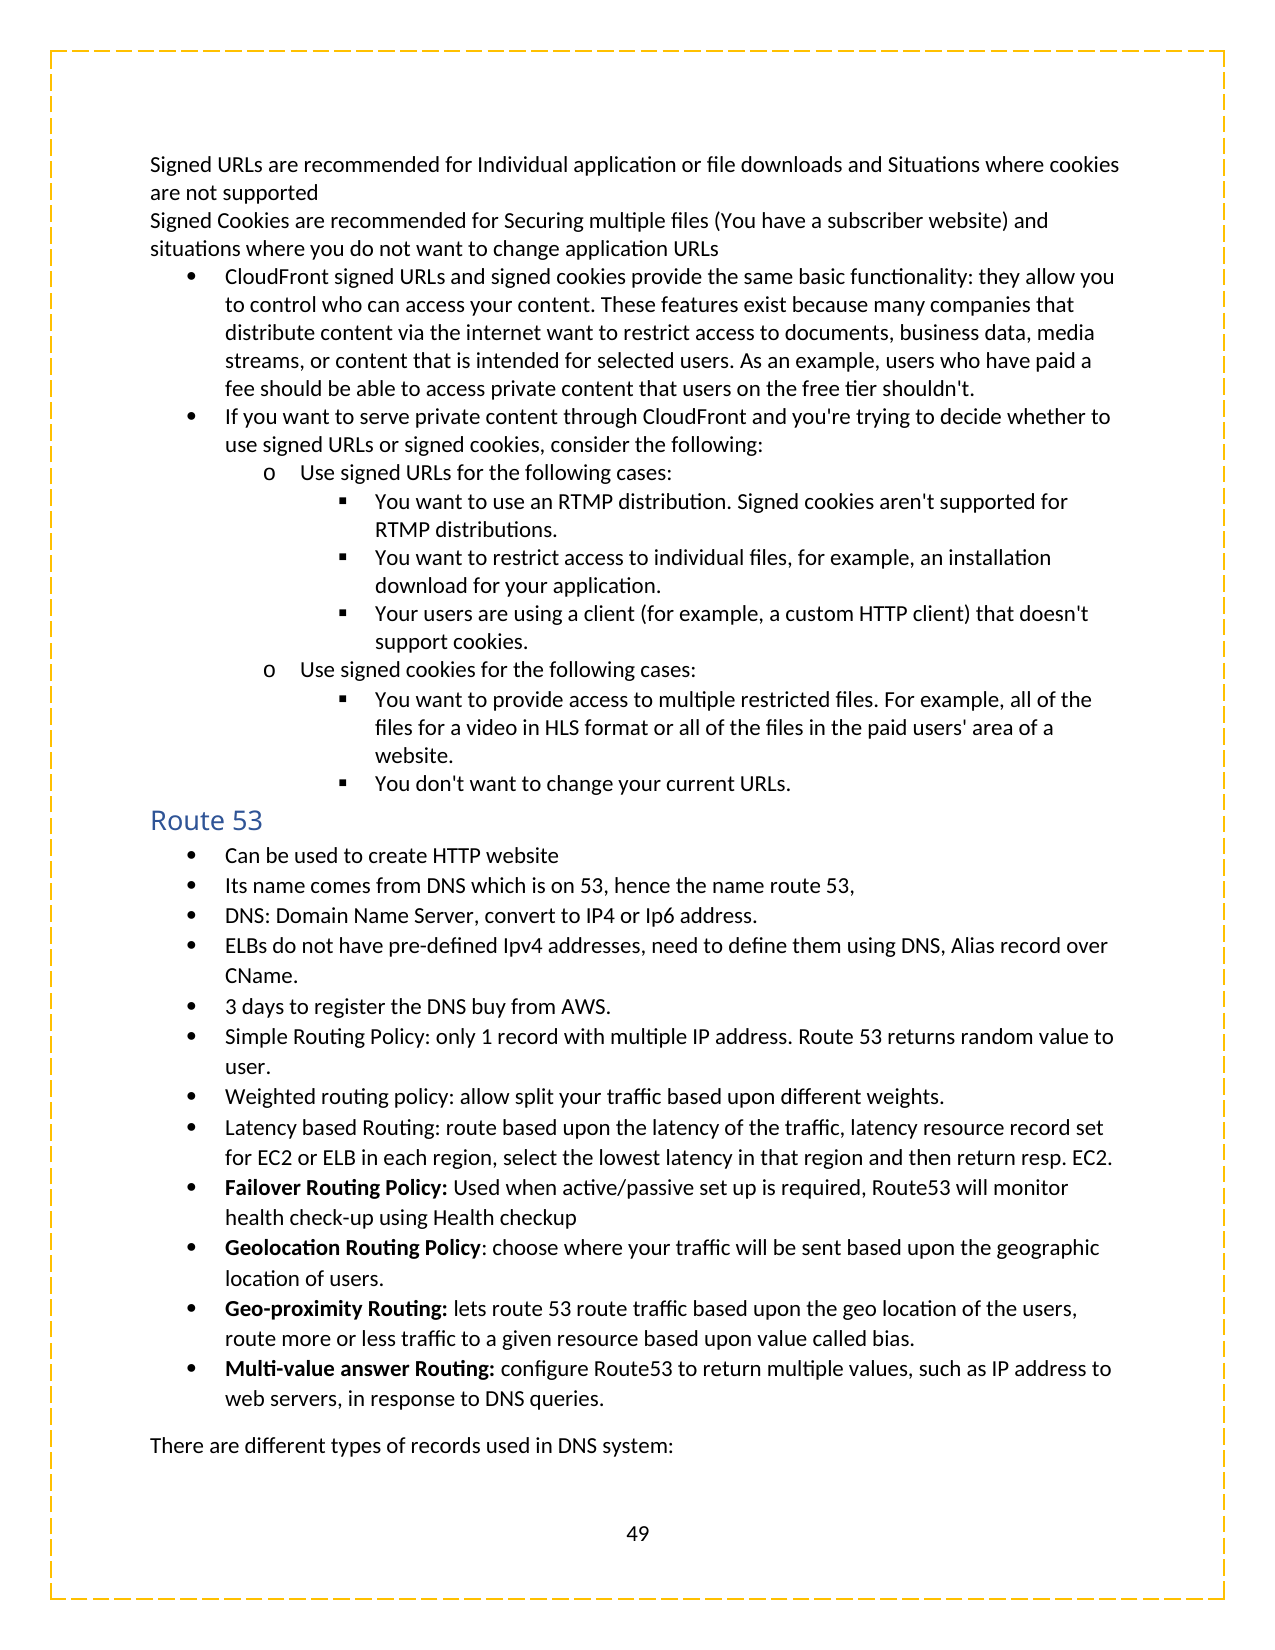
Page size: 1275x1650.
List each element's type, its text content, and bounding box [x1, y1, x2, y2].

text There are different types of records used in DNS system: [150, 1431, 1125, 1459]
list Geolocation Routing Policy: choose where your traffic will be sent based upon the geographic location of users. [187, 1233, 1125, 1292]
list Can be used to create HTTP website [187, 841, 1125, 869]
list DNS: Domain Name Server, convert to IP4 or Ip6 address. [187, 901, 1125, 929]
list Your users are using a client (for example, a custom HTTP client) that doesn't support cookies. [337, 599, 1125, 656]
list CloudFront signed URLs and signed cookies provide the same basic functionality: they allow you to control who can access your content. These features exist because many companies that distribute content via the internet want to restrict access to documents, business data, media streams, or content that is intended for selected users. As an example, users who have paid a fee should be able to access private content that users on the free tier shouldn't. [187, 262, 1125, 402]
list You want to provide access to multiple restricted files. For example, all of the files for a video in HLS format or all of the files in the paid users' area of a website. [337, 685, 1125, 769]
list You don't want to change your current URLs. [337, 769, 1125, 797]
list Use signed URLs for the following cases: [262, 458, 1125, 487]
list Use signed cookies for the following cases: [262, 656, 1125, 685]
text Signed URLs are recommended for Individual application or file downloads and Situations where cookies are not supported [150, 150, 1125, 206]
list You want to restrict access to individual files, for example, an installation download for your application. [337, 543, 1125, 599]
list If you want to serve private content through CloudFront and you're trying to decide whether to use signed URLs or signed cookies, consider the following: [187, 402, 1125, 458]
list Multi-value answer Routing: configure Route53 to return multiple values, such as IP address to web servers, in response to DNS queries. [187, 1354, 1125, 1412]
subtitle Route 53 [150, 801, 1125, 838]
list Its name comes from DNS which is on 53, hence the name route 53, [187, 871, 1125, 899]
list 3 days to register the DNS buy from AWS. [187, 992, 1125, 1020]
list Failover Routing Policy: Used when active/passive set up is required, Route53 will monitor health check-up using Health checkup [187, 1173, 1125, 1231]
list ELBs do not have pre-defined Ipv4 addresses, need to define them using DNS, Alias record over CName. [187, 931, 1125, 989]
list Simple Routing Policy: only 1 record with multiple IP address. Route 53 returns random value to user. [187, 1022, 1125, 1080]
list You want to use an RTMP distribution. Signed cookies aren't supported for RTMP distributions. [337, 487, 1125, 543]
list Weighted routing policy: allow split your traffic based upon different weights. [187, 1082, 1125, 1110]
list Geo-proximity Routing: lets route 53 route traffic based upon the geo location of the users, route more or less traffic to a given resource based upon value called bias. [187, 1294, 1125, 1352]
text Signed Cookies are recommended for Securing multiple files (You have a subscriber website) and situations where you do not want to change application URLs [150, 206, 1125, 262]
list Latency based Routing: route based upon the latency of the traffic, latency resource record set for EC2 or ELB in each region, select the lowest latency in that region and then return resp. EC2. [187, 1113, 1125, 1171]
